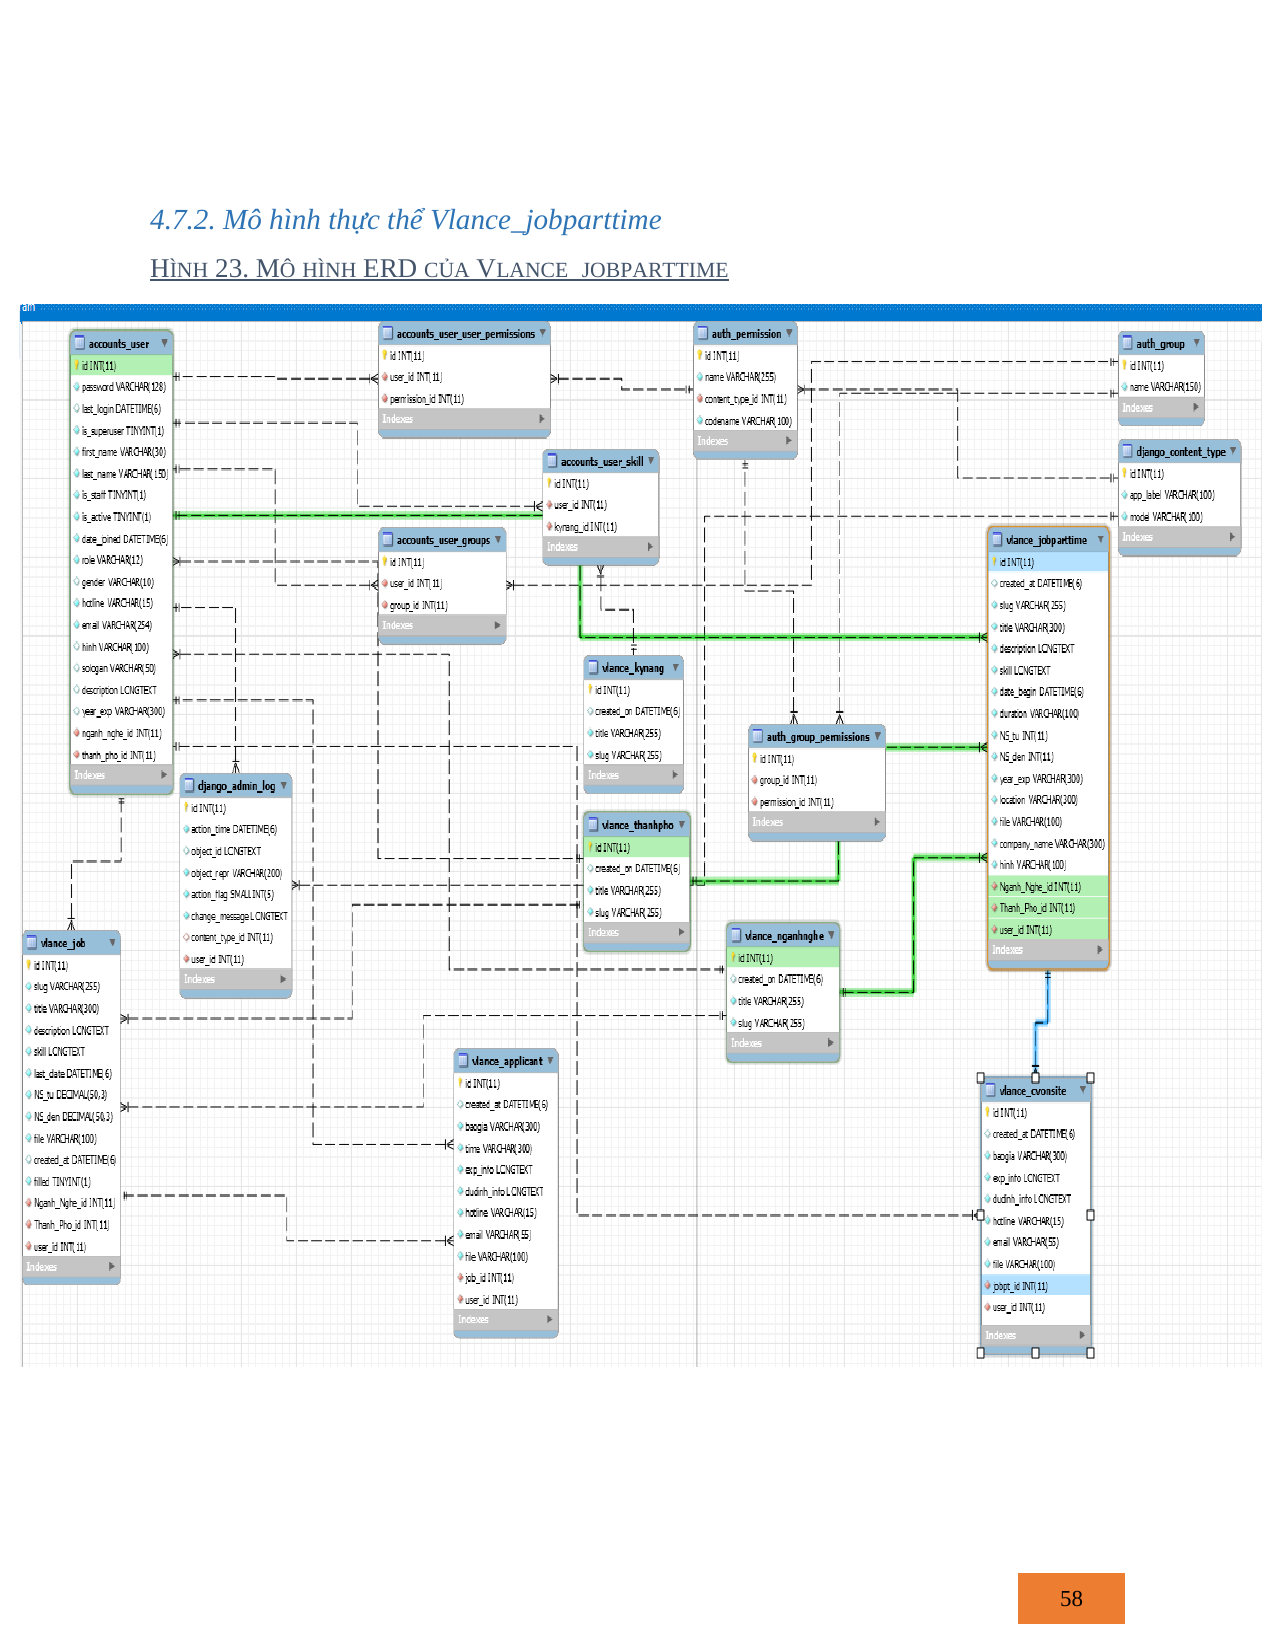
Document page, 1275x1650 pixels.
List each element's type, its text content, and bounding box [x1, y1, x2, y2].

subtitle 4.7.2. Mô hình thực thể Vlance_jobparttime [150, 202, 1125, 236]
text Hình 23. Mô hình ERD của Vlance_jobparttime [150, 252, 1125, 283]
picture [19, 304, 1262, 1367]
